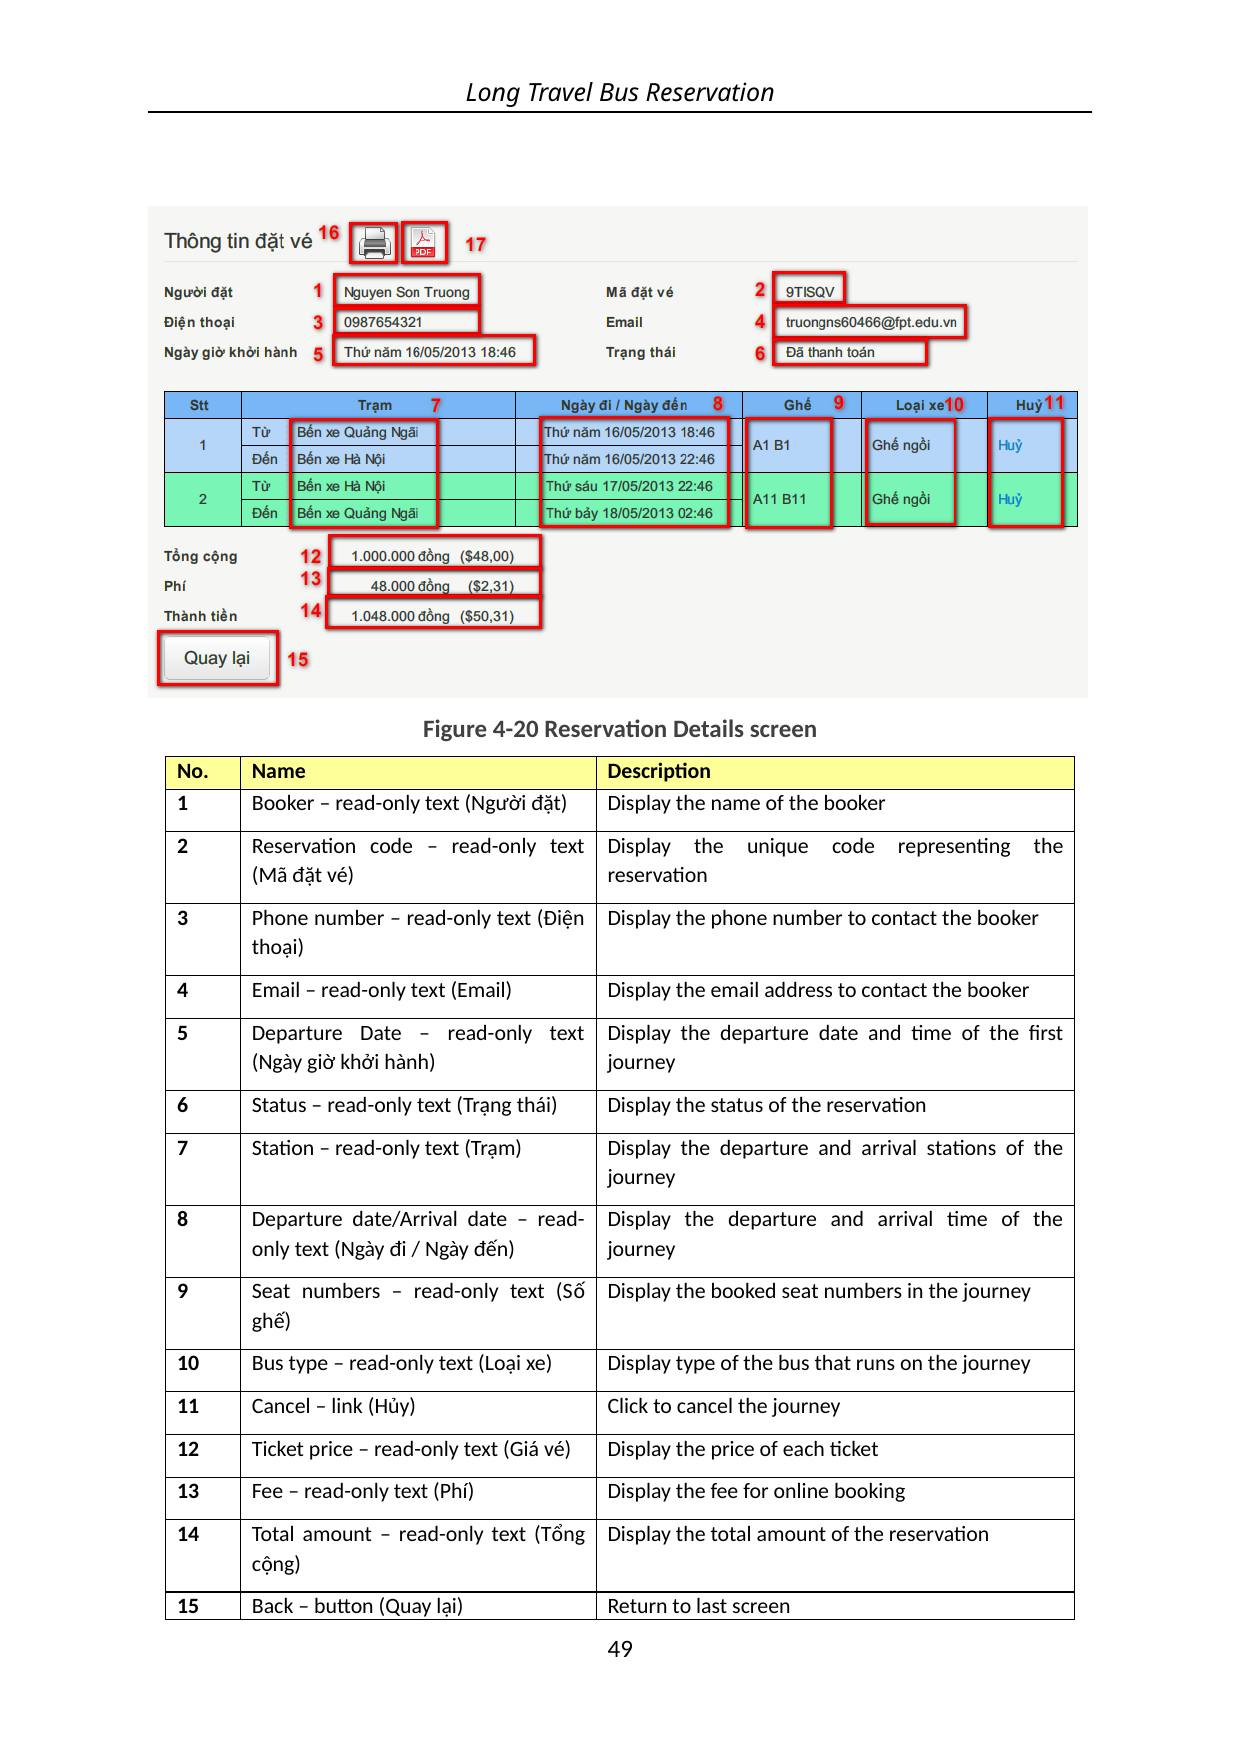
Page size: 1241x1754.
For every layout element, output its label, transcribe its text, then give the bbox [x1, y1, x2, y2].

table_cell Display the total amount of the reservation [597, 1520, 1074, 1591]
table_cell Station – read-only text (Trạm) [241, 1134, 596, 1204]
table_cell 8 [166, 1206, 240, 1277]
table_cell Bus type – read-only text (Loại xe) [241, 1350, 596, 1391]
table_cell Booker – read-only text (Người đặt) [241, 790, 596, 831]
table_cell Display type of the bus that runs on the journey [597, 1350, 1074, 1391]
table_cell Cancel – link (Hủy) [241, 1392, 596, 1434]
table_cell Reservation code – read-only text (Mã đặt vé) [241, 832, 596, 903]
table_cell 12 [166, 1435, 240, 1477]
table_cell Display the unique code representing the reservation [597, 832, 1074, 903]
table_cell Email – read-only text (Email) [241, 976, 596, 1018]
table_cell Display the fee for online booking [597, 1478, 1074, 1519]
table_cell Total amount – read-only text (Tổng cộng) [241, 1520, 596, 1591]
table_cell 15 [166, 1593, 240, 1619]
table_cell Display the booked seat numbers in the journey [597, 1278, 1074, 1348]
table_cell 1 [166, 790, 240, 831]
table_cell Display the email address to contact the booker [597, 976, 1074, 1018]
table_cell 6 [166, 1091, 240, 1133]
table_cell Back – button (Quay lại) [241, 1593, 596, 1619]
table_header Description [597, 757, 1074, 788]
table_cell 14 [166, 1520, 240, 1591]
table_cell Click to cancel the journey [597, 1392, 1074, 1434]
table_cell 9 [166, 1278, 240, 1348]
table_cell Display the price of each ticket [597, 1435, 1074, 1477]
table_cell Display the departure date and time of the first journey [597, 1019, 1074, 1090]
table_cell Return to last screen [597, 1593, 1074, 1619]
table_cell 10 [166, 1350, 240, 1391]
table_header Name [241, 757, 596, 788]
picture [147, 206, 1089, 698]
table_cell 3 [166, 904, 240, 975]
table_cell Fee – read-only text (Phí) [241, 1478, 596, 1519]
table_cell Display the departure and arrival stations of the journey [597, 1134, 1074, 1204]
table_cell Seat numbers – read-only text (Số ghế) [241, 1278, 596, 1348]
table_cell 13 [166, 1478, 240, 1519]
table_cell 2 [166, 832, 240, 903]
table_cell Display the departure and arrival time of the journey [597, 1206, 1074, 1277]
table_cell Display the status of the reservation [597, 1091, 1074, 1133]
table_cell 5 [166, 1019, 240, 1090]
table_header No. [166, 757, 240, 788]
table_cell Departure Date – read-only text (Ngày giờ khởi hành) [241, 1019, 596, 1090]
table_cell Phone number – read-only text (Điện thoại) [241, 904, 596, 975]
table_cell Ticket price – read-only text (Giá vé) [241, 1435, 596, 1477]
table_cell 11 [166, 1392, 240, 1434]
table_cell Display the phone number to contact the booker [597, 904, 1074, 975]
table_cell 7 [166, 1134, 240, 1204]
table_cell Display the name of the booker [597, 790, 1074, 831]
table_cell 4 [166, 976, 240, 1018]
table_cell Status – read-only text (Trạng thái) [241, 1091, 596, 1133]
table_cell Departure date/Arrival date – read-only text (Ngày đi / Ngày đến) [241, 1206, 596, 1277]
